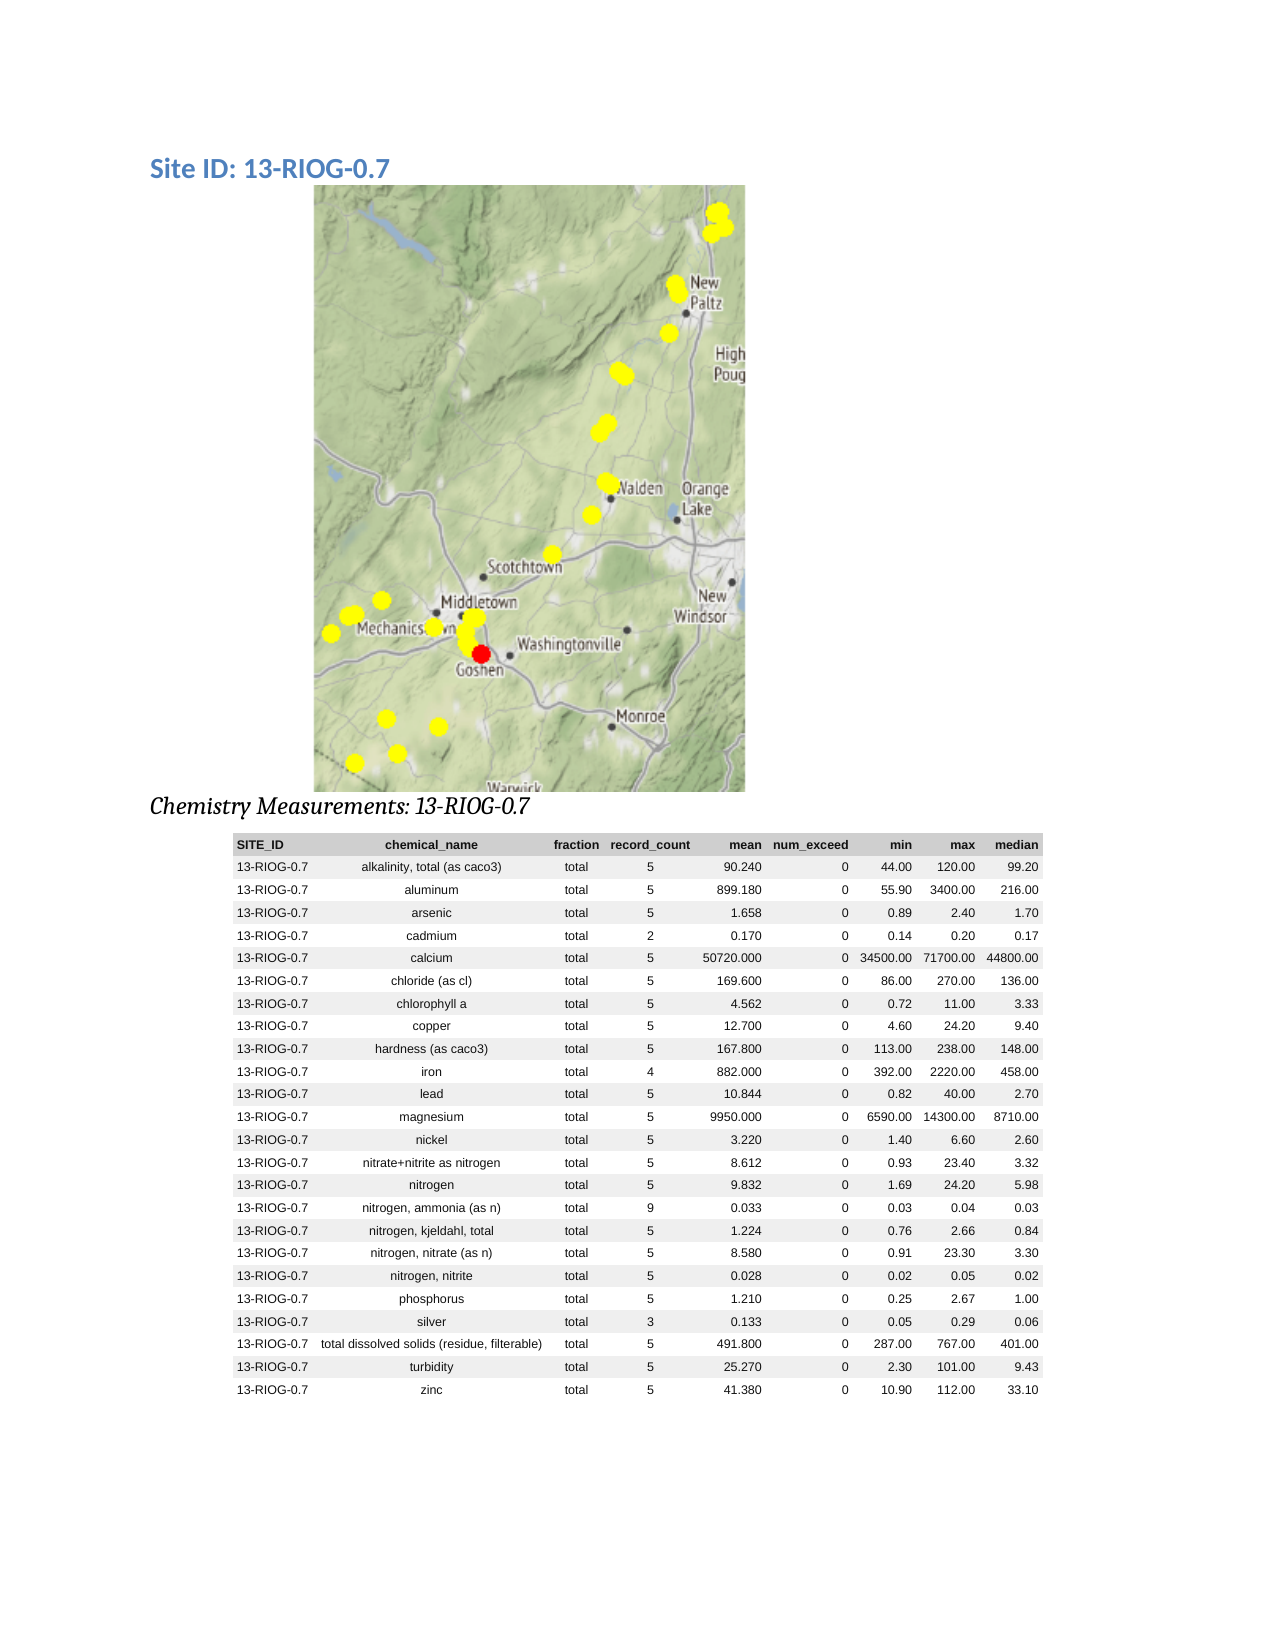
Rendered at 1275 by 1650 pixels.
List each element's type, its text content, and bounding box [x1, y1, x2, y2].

table_cell 13-RIOG-0.7 [233, 1038, 315, 1060]
table_cell 90.240 [696, 856, 766, 879]
table_cell 23.30 [916, 1242, 979, 1265]
table_cell total [548, 924, 605, 947]
table_cell 136.00 [979, 970, 1043, 992]
table_cell 9950.000 [696, 1106, 766, 1128]
table_cell 392.00 [853, 1060, 916, 1083]
table_cell 9 [605, 1197, 696, 1219]
table_cell magnesium [315, 1106, 548, 1128]
table_cell total [548, 1288, 605, 1310]
table_cell total [548, 879, 605, 901]
table_cell 5 [605, 1219, 696, 1242]
table_cell total [548, 1151, 605, 1174]
table_cell 8.612 [696, 1151, 766, 1174]
table_cell phosphorus [315, 1288, 548, 1310]
table_cell 0 [766, 1038, 853, 1060]
table_cell 0.72 [853, 992, 916, 1015]
table_cell total [548, 1174, 605, 1197]
table_cell 0.89 [853, 901, 916, 924]
table_cell 13-RIOG-0.7 [233, 1060, 315, 1083]
table_cell 13-RIOG-0.7 [233, 1219, 315, 1242]
table_cell 13-RIOG-0.7 [233, 1333, 315, 1356]
table_cell 0.04 [916, 1197, 979, 1219]
table_header max [916, 833, 979, 856]
table_cell total [548, 1106, 605, 1128]
table_cell 0.03 [853, 1197, 916, 1219]
table_cell 0 [766, 924, 853, 947]
table_cell 13-RIOG-0.7 [233, 947, 315, 969]
table_cell 0 [766, 992, 853, 1015]
picture [150, 185, 908, 792]
table_cell 33.10 [979, 1378, 1043, 1401]
table_cell turbidity [315, 1356, 548, 1378]
table_cell 0.170 [696, 924, 766, 947]
table_cell 5 [605, 1242, 696, 1265]
table_cell 25.270 [696, 1356, 766, 1378]
table_cell 13-RIOG-0.7 [233, 1356, 315, 1378]
table_cell 0.14 [853, 924, 916, 947]
table_cell 13-RIOG-0.7 [233, 879, 315, 901]
table_cell nitrogen, kjeldahl, total [315, 1219, 548, 1242]
table_cell arsenic [315, 901, 548, 924]
table_cell 13-RIOG-0.7 [233, 970, 315, 992]
table_cell 2.70 [979, 1083, 1043, 1106]
table_cell 13-RIOG-0.7 [233, 1129, 315, 1151]
table_cell total [548, 970, 605, 992]
table_cell 0.17 [979, 924, 1043, 947]
table_cell 50720.000 [696, 947, 766, 969]
table_cell 5 [605, 970, 696, 992]
table_cell total [548, 992, 605, 1015]
table_cell 458.00 [979, 1060, 1043, 1083]
table_cell total [548, 1197, 605, 1219]
table_cell 5 [605, 901, 696, 924]
table_cell nitrogen, nitrate (as n) [315, 1242, 548, 1265]
table_cell 1.210 [696, 1288, 766, 1310]
table_cell 0.05 [853, 1310, 916, 1333]
table_cell 0 [766, 1151, 853, 1174]
table_cell 167.800 [696, 1038, 766, 1060]
table_cell 0 [766, 1356, 853, 1378]
table_cell 5 [605, 1265, 696, 1287]
table_cell 5 [605, 856, 696, 879]
table_cell 0.133 [696, 1310, 766, 1333]
table_cell alkalinity, total (as caco3) [315, 856, 548, 879]
table_cell 13-RIOG-0.7 [233, 901, 315, 924]
table_cell total [548, 1310, 605, 1333]
table_cell calcium [315, 947, 548, 969]
table_cell hardness (as caco3) [315, 1038, 548, 1060]
table_cell 13-RIOG-0.7 [233, 856, 315, 879]
table_header fraction [548, 833, 605, 856]
table_cell 0 [766, 970, 853, 992]
table_cell 216.00 [979, 879, 1043, 901]
table_cell 0.06 [979, 1310, 1043, 1333]
table_cell 0.93 [853, 1151, 916, 1174]
table_cell 2.40 [916, 901, 979, 924]
table_cell cadmium [315, 924, 548, 947]
table_cell 120.00 [916, 856, 979, 879]
table_cell 2.60 [979, 1129, 1043, 1151]
table_cell 1.40 [853, 1129, 916, 1151]
table_header num_exceed [766, 833, 853, 856]
table_cell 5 [605, 1378, 696, 1401]
table_cell 14300.00 [916, 1106, 979, 1128]
table_cell 0.91 [853, 1242, 916, 1265]
table_cell 5 [605, 879, 696, 901]
table_cell 34500.00 [853, 947, 916, 969]
table_cell 270.00 [916, 970, 979, 992]
table_cell 3.32 [979, 1151, 1043, 1174]
table_cell total [548, 1129, 605, 1151]
table_cell 13-RIOG-0.7 [233, 1174, 315, 1197]
table_cell copper [315, 1015, 548, 1038]
table_cell 0 [766, 1060, 853, 1083]
table_cell 4.562 [696, 992, 766, 1015]
table_cell nitrogen, ammonia (as n) [315, 1197, 548, 1219]
table_cell 287.00 [853, 1333, 916, 1356]
table_cell 113.00 [853, 1038, 916, 1060]
table_cell 13-RIOG-0.7 [233, 1310, 315, 1333]
table_cell 491.800 [696, 1333, 766, 1356]
table_cell 2.30 [853, 1356, 916, 1378]
table_cell total [548, 1356, 605, 1378]
table_cell 86.00 [853, 970, 916, 992]
table_cell 0.20 [916, 924, 979, 947]
table_cell 13-RIOG-0.7 [233, 1378, 315, 1401]
table_cell 10.844 [696, 1083, 766, 1106]
table_cell 13-RIOG-0.7 [233, 1015, 315, 1038]
table_cell 0.033 [696, 1197, 766, 1219]
table_cell 1.00 [979, 1288, 1043, 1310]
table_cell 1.224 [696, 1219, 766, 1242]
table_cell 1.658 [696, 901, 766, 924]
table_cell nitrogen [315, 1174, 548, 1197]
table_cell chloride (as cl) [315, 970, 548, 992]
table_cell 1.70 [979, 901, 1043, 924]
table_cell 0 [766, 901, 853, 924]
table_cell 4.60 [853, 1015, 916, 1038]
table_cell 3.30 [979, 1242, 1043, 1265]
table_cell 55.90 [853, 879, 916, 901]
table_cell 899.180 [696, 879, 766, 901]
table_cell 9.832 [696, 1174, 766, 1197]
table_cell 0.84 [979, 1219, 1043, 1242]
table_cell 5 [605, 1129, 696, 1151]
table_cell 5 [605, 992, 696, 1015]
table_cell nickel [315, 1129, 548, 1151]
table_cell 9.40 [979, 1015, 1043, 1038]
table_cell 99.20 [979, 856, 1043, 879]
table_cell 0 [766, 1106, 853, 1128]
table_cell 13-RIOG-0.7 [233, 1242, 315, 1265]
table_cell 0.29 [916, 1310, 979, 1333]
table_cell total [548, 901, 605, 924]
table_cell lead [315, 1083, 548, 1106]
table_cell total [548, 1038, 605, 1060]
table_cell 0 [766, 1129, 853, 1151]
table_cell 112.00 [916, 1378, 979, 1401]
table_cell 0.02 [853, 1265, 916, 1287]
table_cell total [548, 1083, 605, 1106]
text Chemistry Measurements: 13-RIOG-0.7 [150, 792, 1125, 821]
table_cell 0.03 [979, 1197, 1043, 1219]
table_header median [979, 833, 1043, 856]
table_cell 13-RIOG-0.7 [233, 992, 315, 1015]
table_cell 13-RIOG-0.7 [233, 1265, 315, 1287]
table_header min [853, 833, 916, 856]
table_cell total [548, 1060, 605, 1083]
table_cell 13-RIOG-0.7 [233, 1197, 315, 1219]
table_cell aluminum [315, 879, 548, 901]
table_cell 0 [766, 1219, 853, 1242]
table_cell total [548, 1219, 605, 1242]
table_cell 10.90 [853, 1378, 916, 1401]
table_cell 3400.00 [916, 879, 979, 901]
table_cell 148.00 [979, 1038, 1043, 1060]
table_cell 8.580 [696, 1242, 766, 1265]
table_cell 0.028 [696, 1265, 766, 1287]
table_cell 2.67 [916, 1288, 979, 1310]
table_header SITE_ID [233, 833, 315, 856]
table_cell 0.02 [979, 1265, 1043, 1287]
table_cell nitrogen, nitrite [315, 1265, 548, 1287]
table_cell 0 [766, 1174, 853, 1197]
table_cell 40.00 [916, 1083, 979, 1106]
table_cell 23.40 [916, 1151, 979, 1174]
table_cell 0 [766, 1288, 853, 1310]
table_cell 5 [605, 1356, 696, 1378]
table_cell 2.66 [916, 1219, 979, 1242]
table_cell 0 [766, 1378, 853, 1401]
table_cell 0 [766, 1242, 853, 1265]
table_cell 0.25 [853, 1288, 916, 1310]
table_cell 13-RIOG-0.7 [233, 924, 315, 947]
table_cell 8710.00 [979, 1106, 1043, 1128]
table_cell 5 [605, 1083, 696, 1106]
table_cell total [548, 856, 605, 879]
table_cell 5 [605, 1038, 696, 1060]
table_cell 0 [766, 856, 853, 879]
table_header mean [696, 833, 766, 856]
table_cell 767.00 [916, 1333, 979, 1356]
table_cell 41.380 [696, 1378, 766, 1401]
table_cell 2220.00 [916, 1060, 979, 1083]
table_cell 169.600 [696, 970, 766, 992]
table_cell 0.82 [853, 1083, 916, 1106]
table_cell 12.700 [696, 1015, 766, 1038]
table_cell 6590.00 [853, 1106, 916, 1128]
table_cell 71700.00 [916, 947, 979, 969]
table_cell total [548, 1378, 605, 1401]
table_cell 0 [766, 1333, 853, 1356]
table_cell 0 [766, 1015, 853, 1038]
table_cell iron [315, 1060, 548, 1083]
table_cell total [548, 1242, 605, 1265]
table_cell total dissolved solids (residue, filterable) [315, 1333, 548, 1356]
table_cell nitrate+nitrite as nitrogen [315, 1151, 548, 1174]
table_cell 5.98 [979, 1174, 1043, 1197]
table_cell 24.20 [916, 1015, 979, 1038]
table_cell 3.220 [696, 1129, 766, 1151]
table_cell 0 [766, 1265, 853, 1287]
table_cell 882.000 [696, 1060, 766, 1083]
table_cell 13-RIOG-0.7 [233, 1151, 315, 1174]
table_cell total [548, 1265, 605, 1287]
table_cell 4 [605, 1060, 696, 1083]
table_cell 5 [605, 947, 696, 969]
table_cell chlorophyll a [315, 992, 548, 1015]
table_cell total [548, 1015, 605, 1038]
table_cell 13-RIOG-0.7 [233, 1288, 315, 1310]
table_cell 0 [766, 947, 853, 969]
table_cell 401.00 [979, 1333, 1043, 1356]
table_cell 0.05 [916, 1265, 979, 1287]
table_cell 44800.00 [979, 947, 1043, 969]
table_cell 24.20 [916, 1174, 979, 1197]
table_cell 13-RIOG-0.7 [233, 1106, 315, 1128]
table_cell 5 [605, 1151, 696, 1174]
table_cell 9.43 [979, 1356, 1043, 1378]
table_cell 0.76 [853, 1219, 916, 1242]
table_cell total [548, 1333, 605, 1356]
table_cell 0 [766, 1197, 853, 1219]
table_cell 1.69 [853, 1174, 916, 1197]
table_cell 5 [605, 1015, 696, 1038]
table_cell 13-RIOG-0.7 [233, 1083, 315, 1106]
table_cell total [548, 947, 605, 969]
table_header record_count [605, 833, 696, 856]
table_cell 5 [605, 1174, 696, 1197]
table_cell 11.00 [916, 992, 979, 1015]
table_cell 2 [605, 924, 696, 947]
table_cell 44.00 [853, 856, 916, 879]
table_cell 3 [605, 1310, 696, 1333]
table_cell 238.00 [916, 1038, 979, 1060]
table_header chemical_name [315, 833, 548, 856]
table_cell 5 [605, 1288, 696, 1310]
table_cell 5 [605, 1333, 696, 1356]
table_cell 0 [766, 1310, 853, 1333]
table_cell 3.33 [979, 992, 1043, 1015]
table_cell zinc [315, 1378, 548, 1401]
table_cell 6.60 [916, 1129, 979, 1151]
table_cell 5 [605, 1106, 696, 1128]
table_cell silver [315, 1310, 548, 1333]
table_cell 101.00 [916, 1356, 979, 1378]
table_cell 0 [766, 879, 853, 901]
table_cell 0 [766, 1083, 853, 1106]
